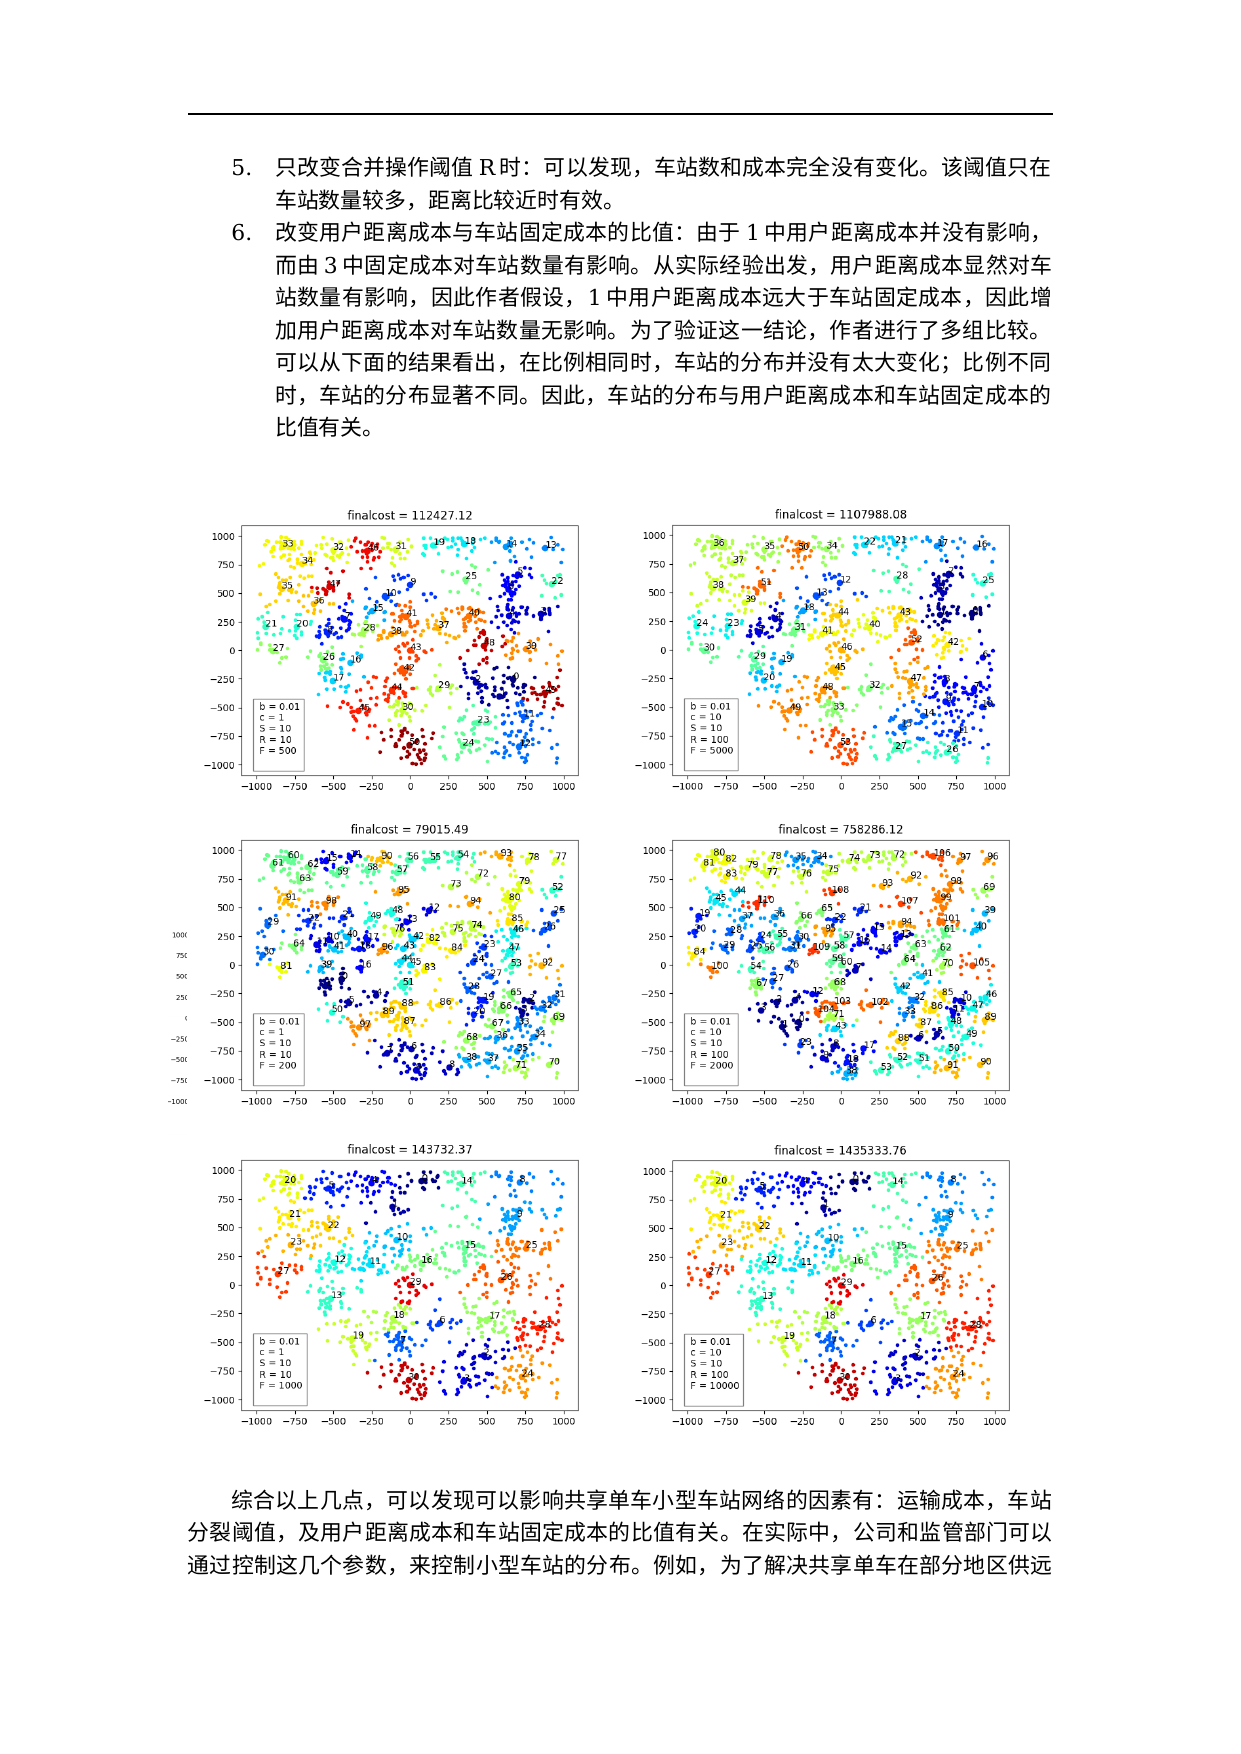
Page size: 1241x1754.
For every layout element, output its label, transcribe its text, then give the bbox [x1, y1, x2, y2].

picture [168, 485, 1052, 1446]
list 只改变合并操作阈值R时：可以发现，车站数和成本完全没有变化。该阈值只在车站数量较多，距离比较近时有效。 [231, 150, 1053, 215]
list 改变用户距离成本与车站固定成本的比值：由于1中用户距离成本并没有影响，而由3中固定成本对车站数量有影响。从实际经验出发，用户距离成本显然对车站数量有影响，因此作者假设，1中用户距离成本远大于车站固定成本，因此增加用户距离成本对车站数量无影响。为了验证这一结论，作者进行了多组比较。可以从下面的结果看出，在比例相同时，车站的分布并没有太大变化；比例不同时，车站的分布显著不同。因此，车站的分布与用户距离成本和车站固定成本的比值有关。 [231, 215, 1053, 442]
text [187, 1482, 1053, 1580]
